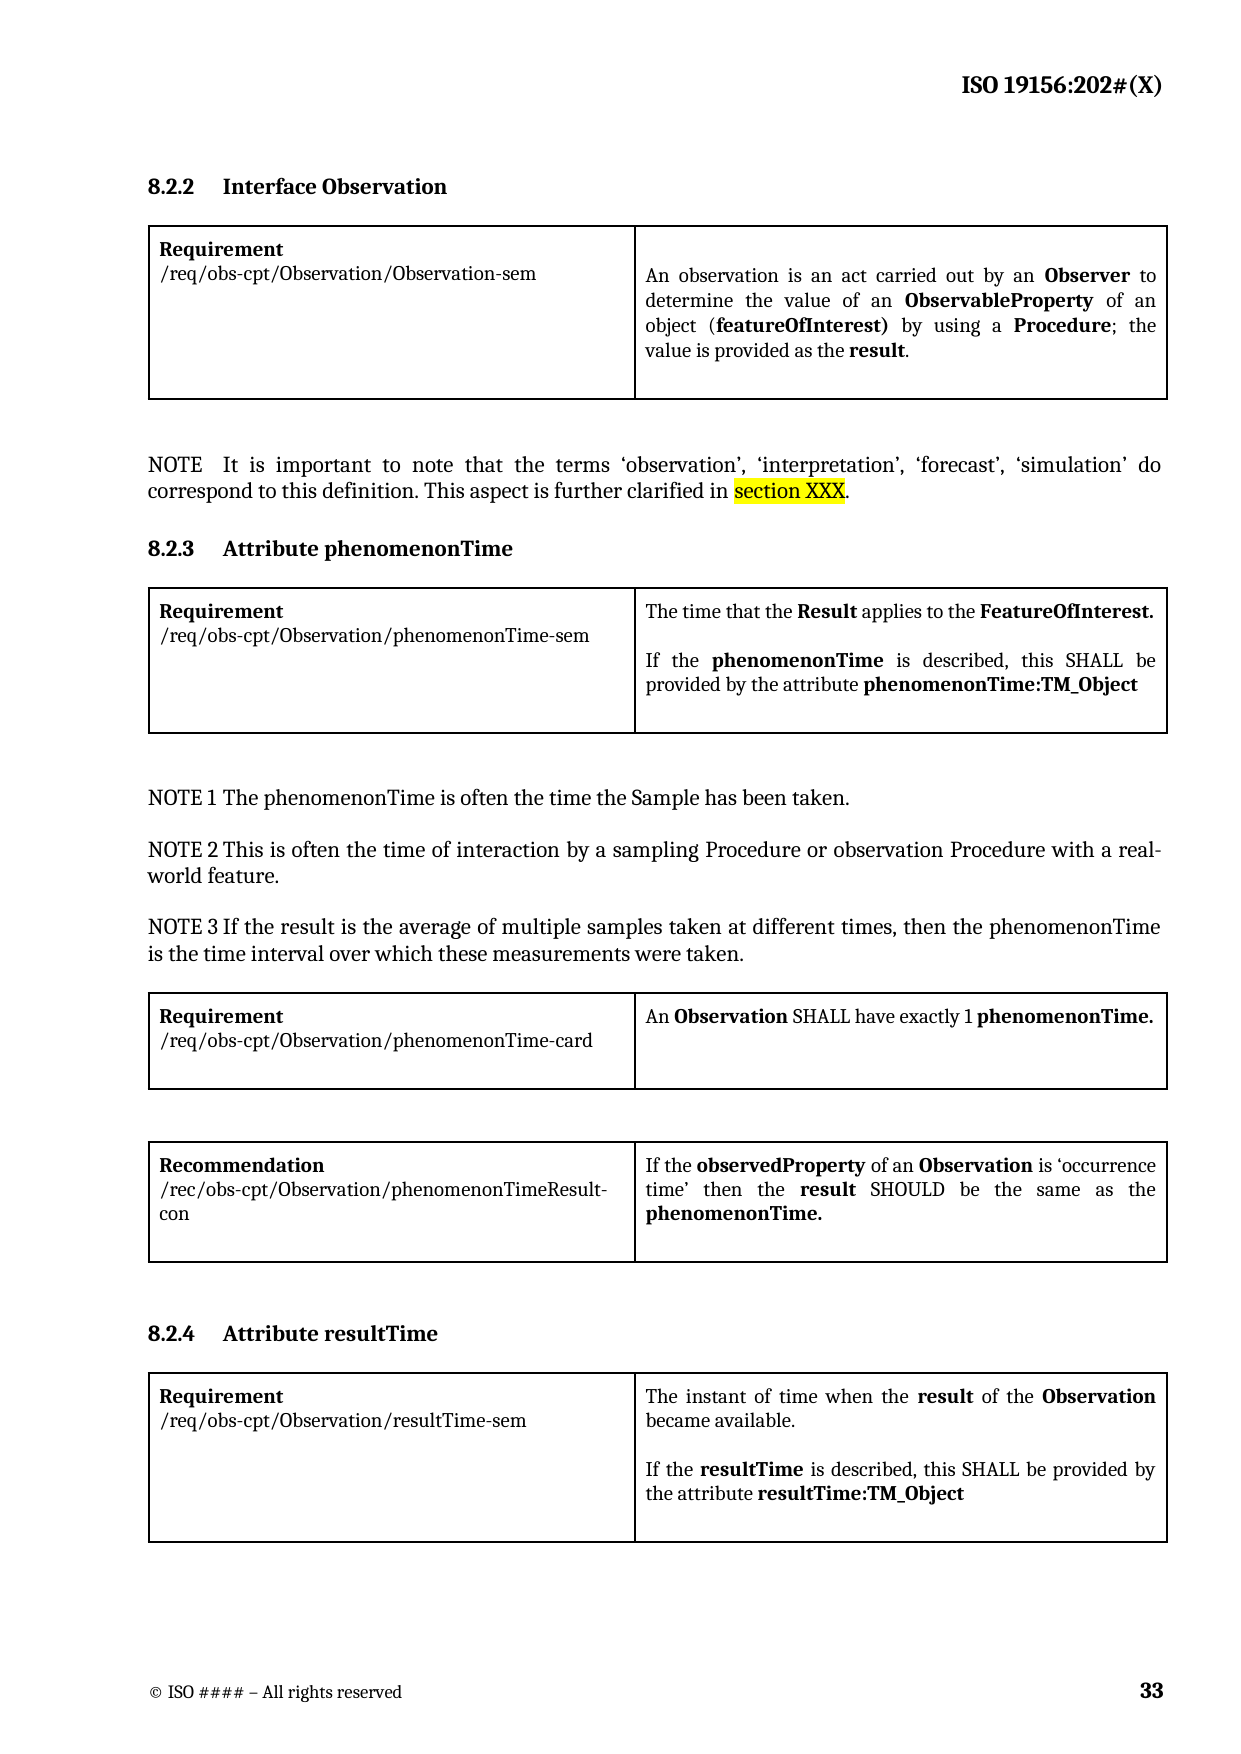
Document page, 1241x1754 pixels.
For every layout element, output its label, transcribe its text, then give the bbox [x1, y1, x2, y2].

text NOTE It is important to note that the terms ‘observation’, ‘interpretation’, ‘forecast’, ‘simulation’ do correspond to this definition. This aspect is further clarified in section XXX. [148, 452, 1163, 504]
table_header Requirement /req/obs-cpt/Observation/phenomenonTime-sem [150, 589, 634, 732]
table_header An Observation SHALL have exactly 1 phenomenonTime. [636, 994, 1166, 1088]
table_header Requirement /req/obs-cpt/Observation/resultTime-sem [150, 1374, 634, 1541]
table_header If the observedProperty of an Observation is ‘occurrence time’ then the result SHOULD be the same as the phenomenonTime. [636, 1143, 1166, 1261]
table_header An observation is an act carried out by an Observer to determine the value of an ObservableProperty of an object (featureOfInterest) by using a Procedure; the value is provided as the result. [636, 227, 1166, 398]
subtitle Interface Observation [148, 174, 1163, 200]
table_header Requirement /req/obs-cpt/Observation/Observation-sem [150, 227, 634, 398]
text NOTE 2 This is often the time of interaction by a sampling Procedure or observation Procedure with a real-world feature. [148, 836, 1163, 889]
table_header Requirement /req/obs-cpt/Observation/phenomenonTime-card [150, 994, 634, 1088]
table_header The time that the Result applies to the FeatureOfInterest. If the phenomenonTime is described, this SHALL be provided by the attribute phenomenonTime:TM_Object [636, 589, 1166, 732]
subtitle Attribute resultTime [148, 1321, 1163, 1347]
table_header The instant of time when the result of the Observation became available. If the resultTime is described, this SHALL be provided by the attribute resultTime:TM_Object [636, 1374, 1166, 1541]
table_header Recommendation /rec/obs-cpt/Observation/phenomenonTimeResult-con [150, 1143, 634, 1261]
text NOTE 3 If the result is the average of multiple samples taken at different times, then the phenomenonTime is the time interval over which these measurements were taken. [148, 914, 1163, 967]
text NOTE 1 The phenomenonTime is often the time the Sample has been taken. [148, 785, 1163, 811]
subtitle Attribute phenomenonTime [148, 536, 1163, 562]
